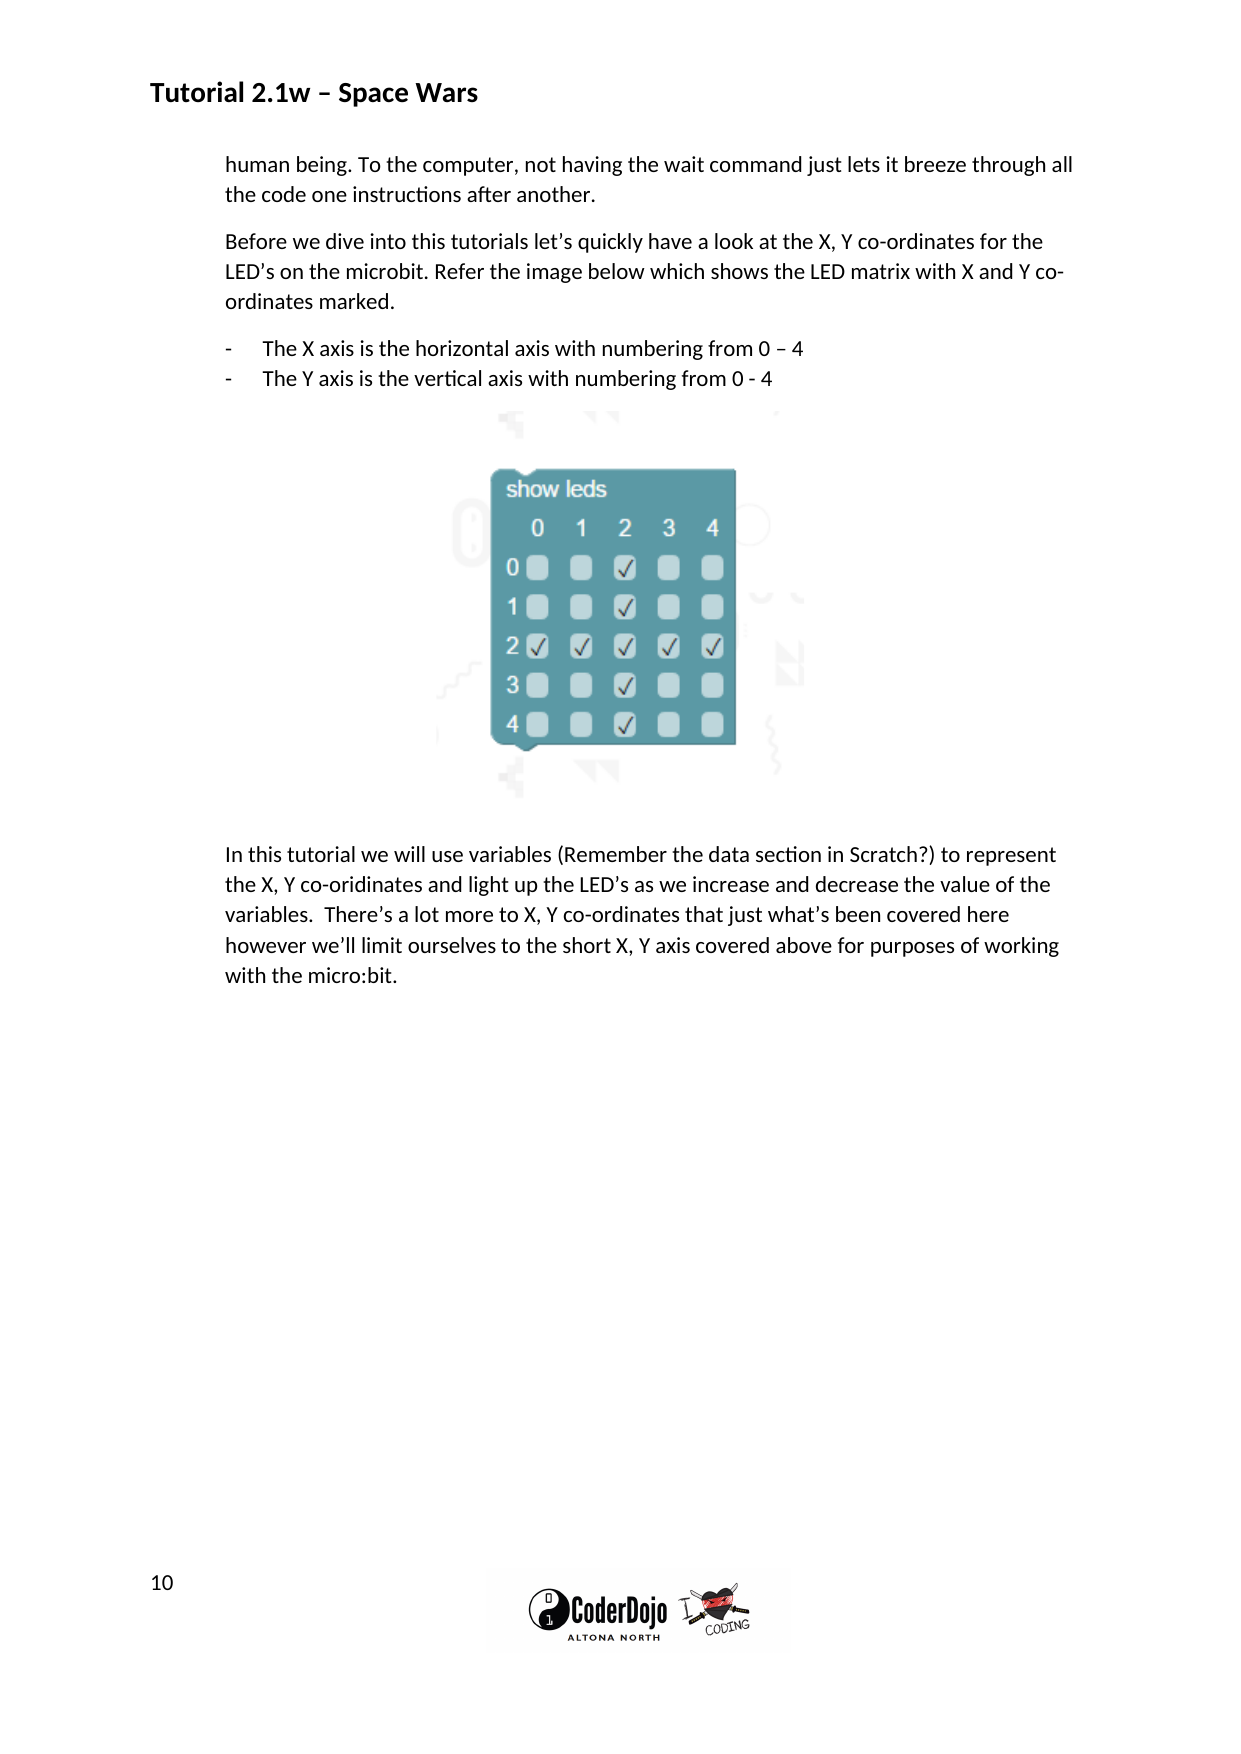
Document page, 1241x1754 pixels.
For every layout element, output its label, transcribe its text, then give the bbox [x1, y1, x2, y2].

list The Y axis is the vertical axis with numbering from 0 - 4 [225, 364, 1090, 393]
picture [486, 1568, 792, 1653]
picture [436, 411, 805, 822]
text Before we dive into this tutorials let’s quickly have a look at the X, Y co-ordinates for the LED’s on the microbit. Refer the image below which shows the LED matrix with X and Y co-ordinates marked. [225, 227, 1090, 316]
text In this tutorial we will use variables (Remember the data section in Scratch?) to represent the X, Y co-oridinates and light up the LED’s as we increase and decrease the value of the variables. There’s a lot more to X, Y co-ordinates that just what’s been covered here however we’ll limit ourselves to the short X, Y axis covered above for purposes of working with the micro:bit. [225, 840, 1090, 989]
list The X axis is the horizontal axis with numbering from 0 – 4 [225, 334, 1090, 362]
